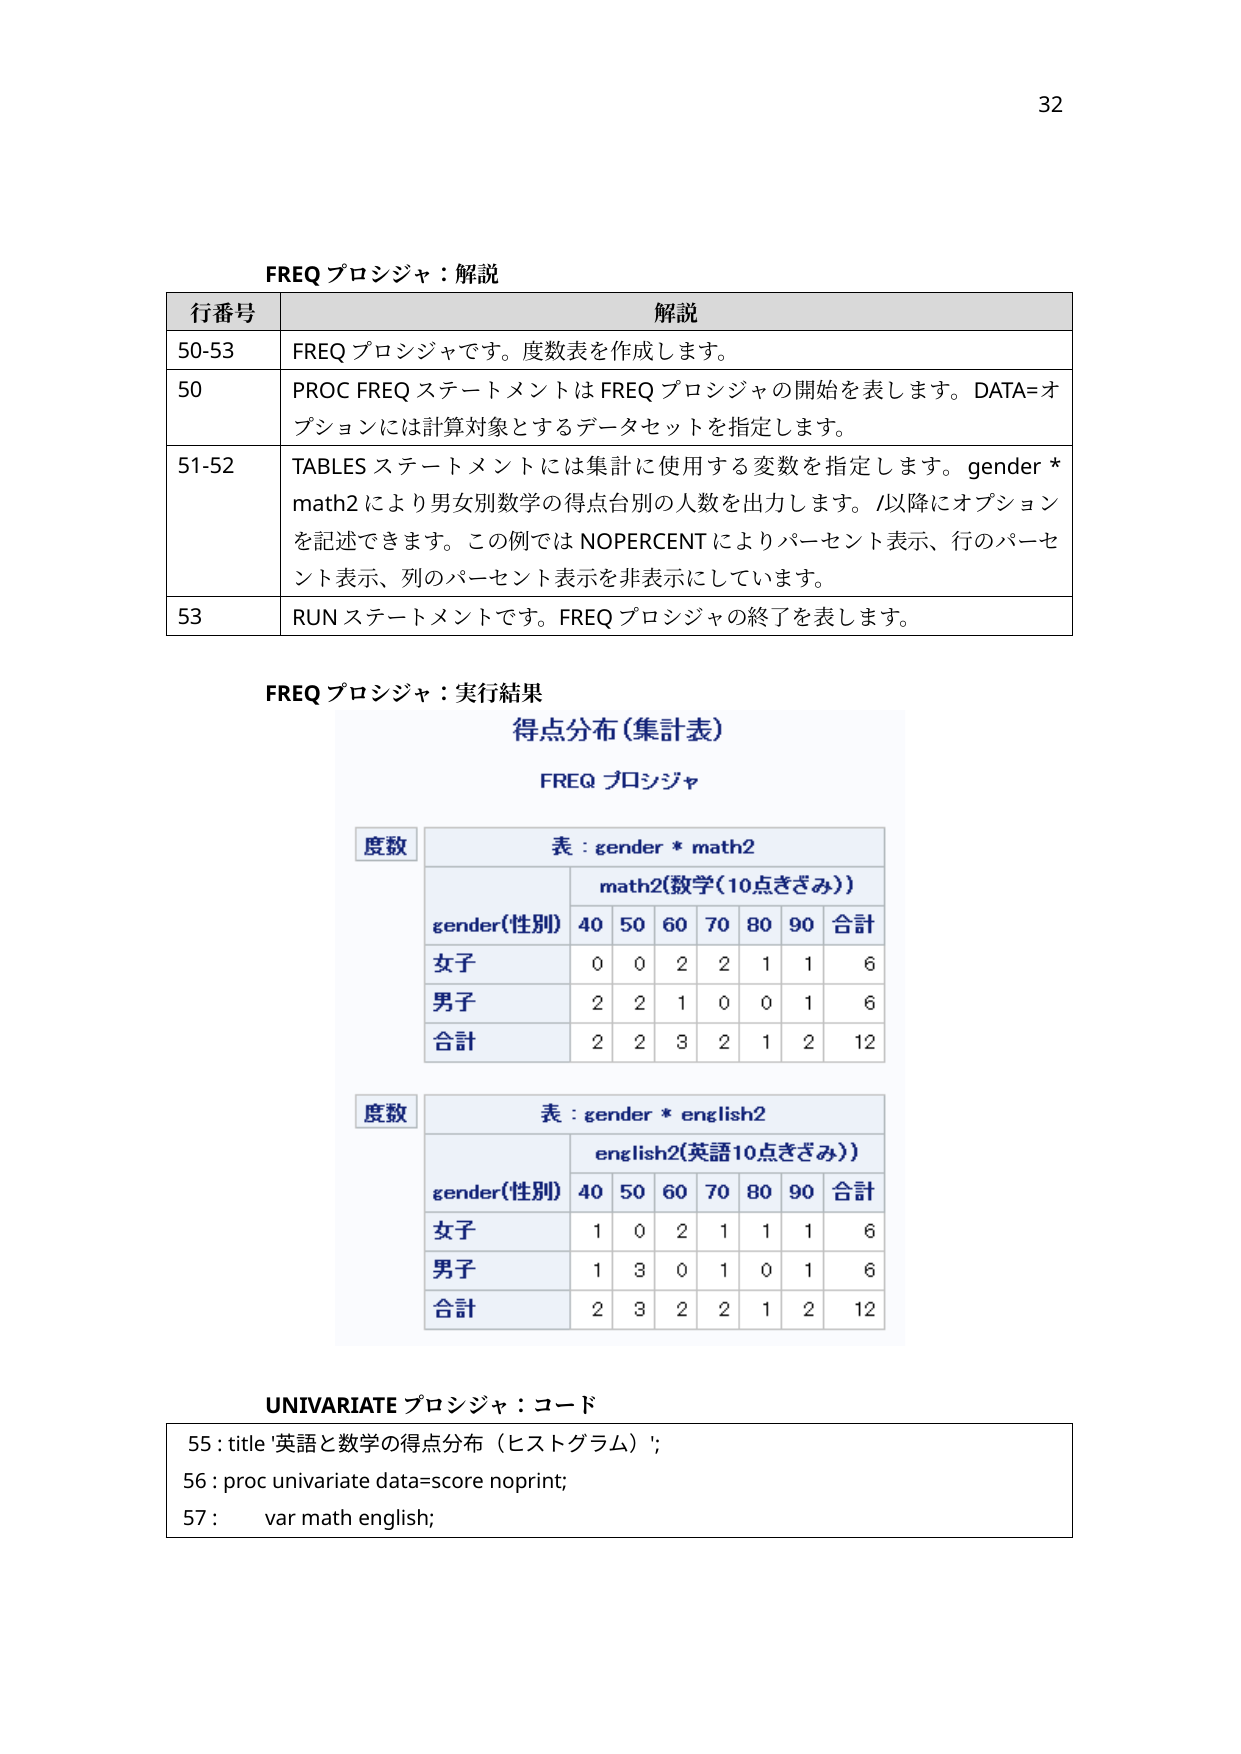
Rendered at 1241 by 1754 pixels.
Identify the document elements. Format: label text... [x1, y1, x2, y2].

table_cell FREQプロシジャです。度数表を作成します。 [281, 331, 1072, 369]
table_cell 50 [167, 370, 280, 445]
subtitle FREQプロシジャ：解説 [265, 254, 1063, 292]
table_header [167, 1424, 1072, 1537]
table_cell PROC FREQステートメントはFREQプロシジャの開始を表します。DATA=オプションには計算対象とするデータセットを指定します。 [281, 370, 1072, 445]
picture [335, 710, 906, 1346]
table_header 行番号 [167, 293, 280, 330]
subtitle UNIVARIATEプロシジャ：コード [265, 1386, 1063, 1423]
table_cell RUNステートメントです。FREQプロシジャの終了を表します。 [281, 597, 1072, 634]
table_cell 53 [167, 597, 280, 634]
subtitle FREQプロシジャ：実行結果 [265, 673, 1063, 711]
table_cell 51-52 [167, 446, 280, 596]
table_header 解説 [281, 293, 1072, 330]
table_cell TABLESステートメントには集計に使用する変数を指定します。gender * math2により男女別数学の得点台別の人数を出力します。/以降にオプションを記述できます。この例ではNOPERCENTによりパーセント表示、行のパーセント表示、列のパーセント表示を非表示にしています。 [281, 446, 1072, 596]
table_cell 50-53 [167, 331, 280, 369]
